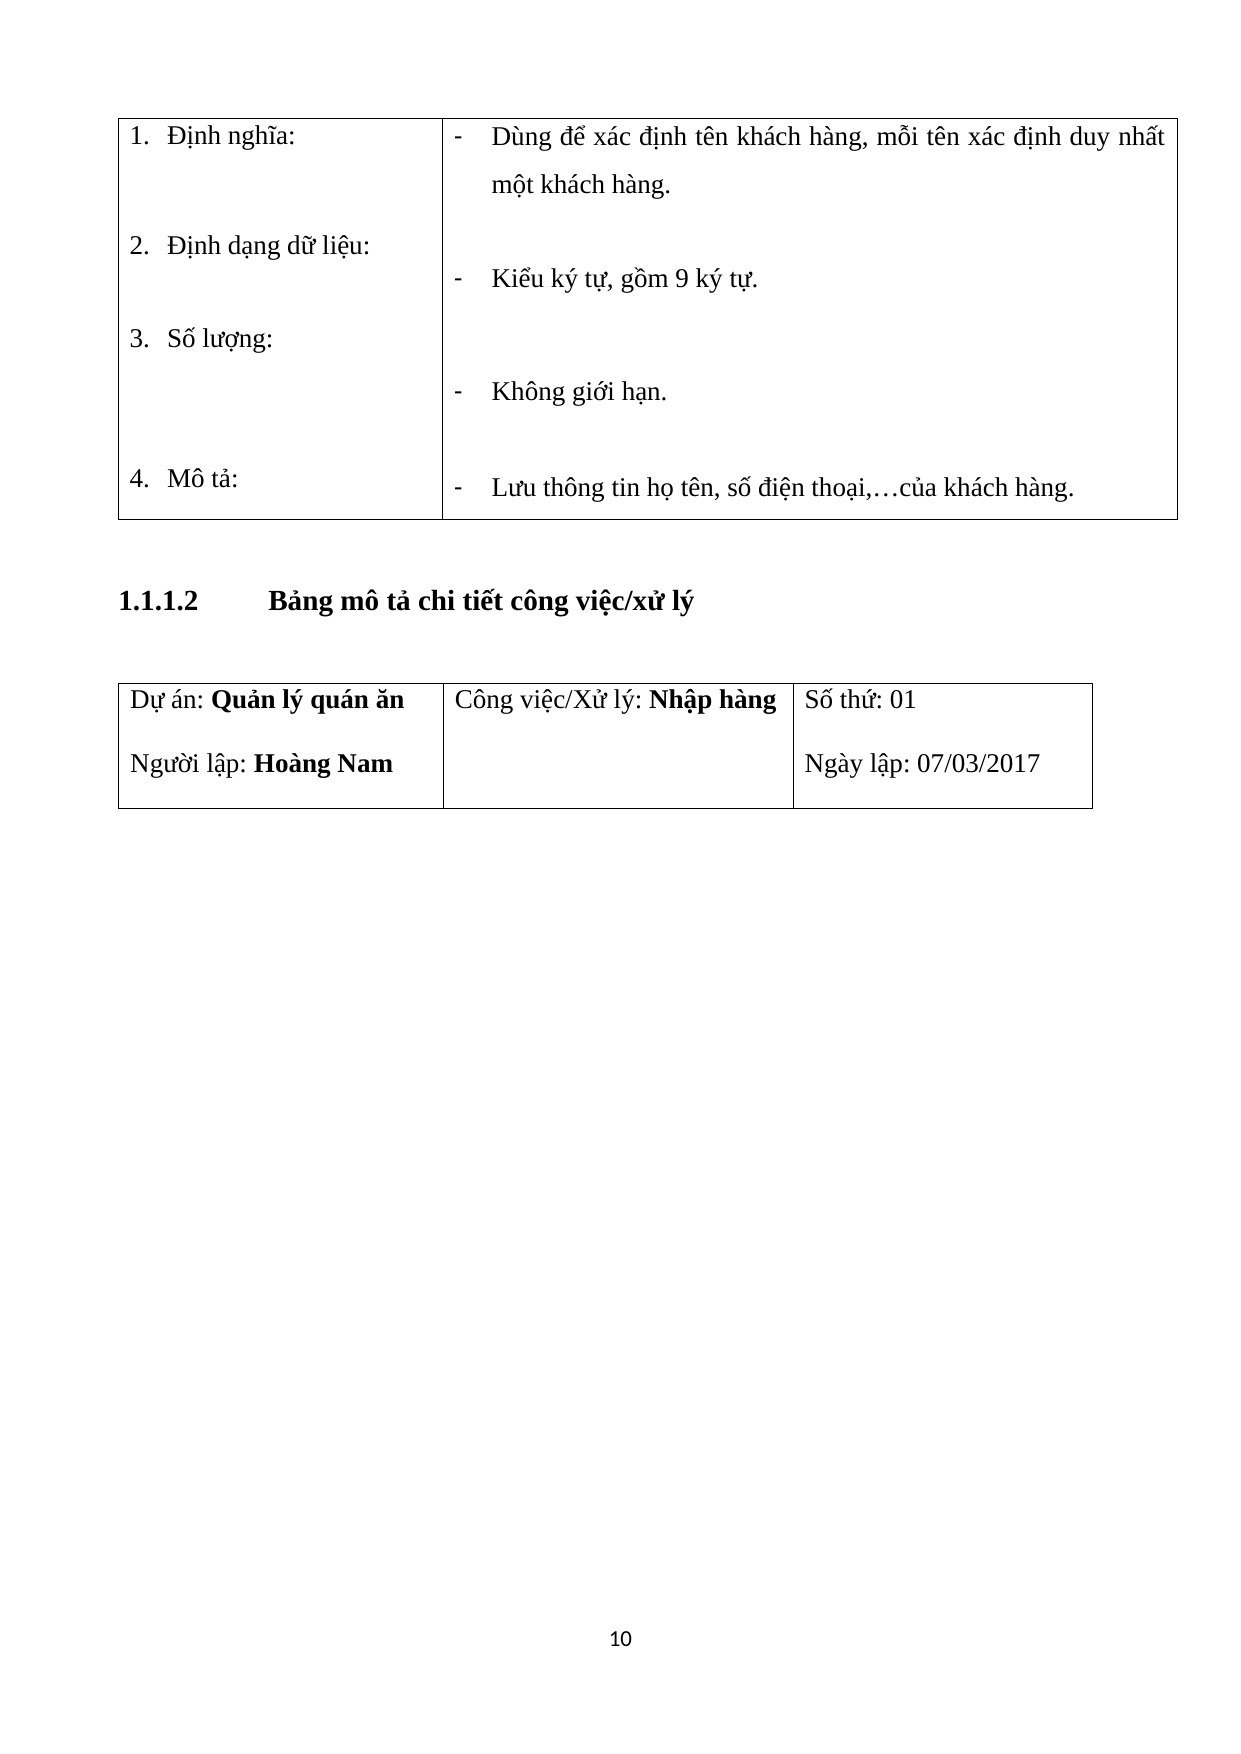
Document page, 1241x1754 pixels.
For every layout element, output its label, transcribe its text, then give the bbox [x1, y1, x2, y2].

subtitle 1.1.1.2 Bảng mô tả chi tiết công việc/xử lý [118, 583, 1122, 616]
table_header Số thứ: 01 Ngày lập: 07/03/2017 [794, 684, 1092, 808]
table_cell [119, 119, 442, 518]
table_header Dự án: Quản lý quán ăn Người lập: Hoàng Nam [119, 684, 443, 808]
table_header Công việc/Xử lý: Nhập hàng [444, 684, 793, 808]
table_cell Dùng để xác định tên khách hàng, mỗi tên xác định duy nhất một khách hàng. Kiểu ký tự, gồm 9 ký tự. Không giới hạn. Lưu thông tin họ tên, số điện thoại,…của khách hàng. [443, 119, 1177, 518]
